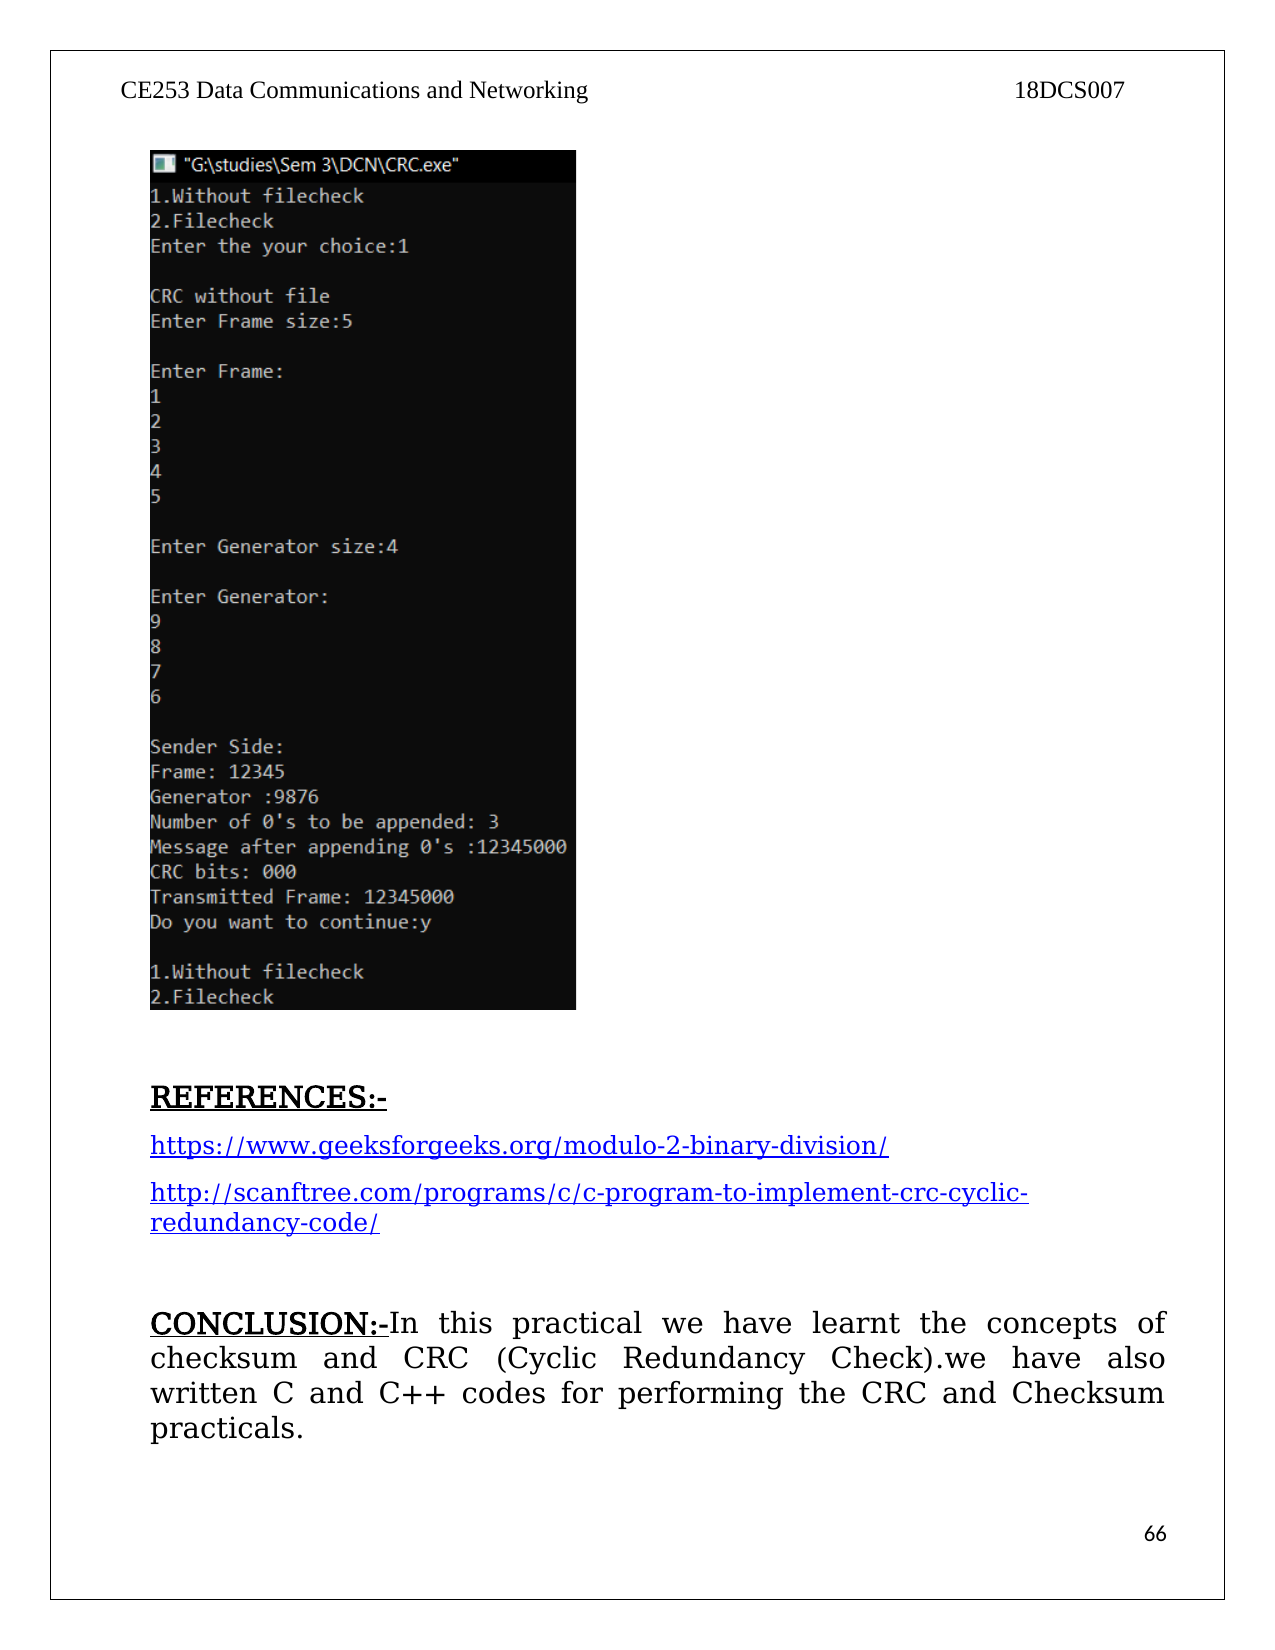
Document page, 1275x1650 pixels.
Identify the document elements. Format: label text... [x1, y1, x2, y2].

text https://www.geeksforgeeks.org/modulo-2-binary-division/ [150, 1130, 1167, 1160]
text CONCLUSION:-In this practical we have learnt the concepts of checksum and CRC (Cyclic Redundancy Check).we have also written C and C++ codes for performing the CRC and Checksum practicals. [150, 1305, 1167, 1445]
picture [150, 150, 577, 1010]
text REFERENCES:- [150, 1078, 1167, 1113]
text http://scanftree.com/programs/c/c-program-to-implement-crc-cyclic-redundancy-code/ [150, 1177, 1167, 1237]
